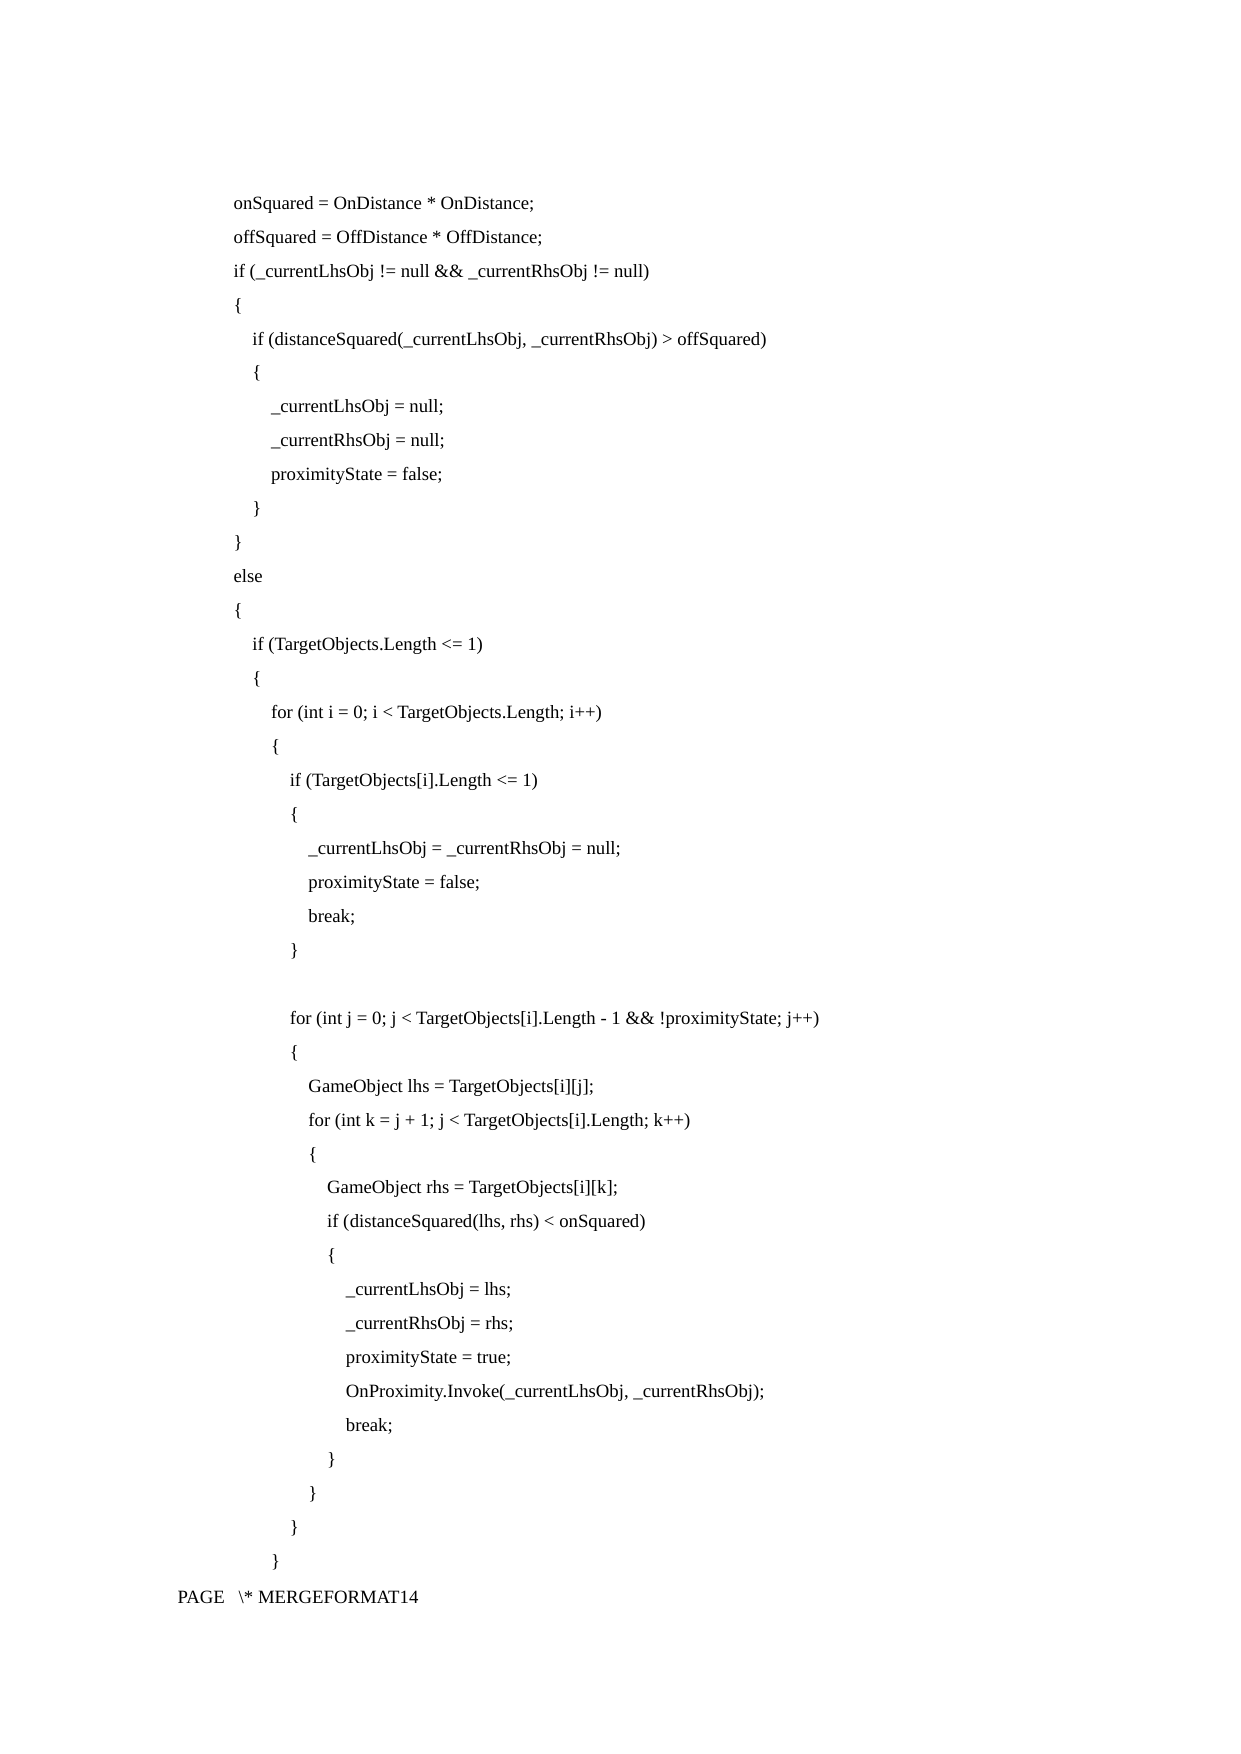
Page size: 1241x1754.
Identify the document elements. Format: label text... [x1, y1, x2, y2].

text { [177, 355, 1122, 389]
text if (TargetObjects[i].Length <= 1) [177, 763, 1122, 797]
text break; [177, 1408, 1122, 1442]
text GameObject lhs = TargetObjects[i][j]; [177, 1068, 1122, 1102]
text } [177, 1442, 1122, 1476]
text proximityState = true; [177, 1340, 1122, 1374]
text _currentLhsObj = lhs; [177, 1272, 1122, 1306]
text } [177, 1510, 1122, 1544]
text } [177, 491, 1122, 525]
text { [177, 1238, 1122, 1272]
text if (distanceSquared(lhs, rhs) < onSquared) [177, 1204, 1122, 1238]
text OnProximity.Invoke(_currentLhsObj, _currentRhsObj); [177, 1374, 1122, 1408]
text proximityState = false; [177, 864, 1122, 898]
text for (int i = 0; i < TargetObjects.Length; i++) [177, 695, 1122, 729]
text if (TargetObjects.Length <= 1) [177, 627, 1122, 661]
text for (int j = 0; j < TargetObjects[i].Length - 1 && !proximityState; j++) [177, 1000, 1122, 1034]
text _currentRhsObj = null; [177, 423, 1122, 457]
text _currentLhsObj = _currentRhsObj = null; [177, 831, 1122, 864]
text } [177, 1476, 1122, 1510]
text if (distanceSquared(_currentLhsObj, _currentRhsObj) > offSquared) [177, 321, 1122, 355]
text { [177, 287, 1122, 321]
text _currentRhsObj = rhs; [177, 1306, 1122, 1340]
text GameObject rhs = TargetObjects[i][k]; [177, 1170, 1122, 1204]
text } [177, 932, 1122, 966]
text { [177, 729, 1122, 763]
text { [177, 593, 1122, 627]
text { [177, 797, 1122, 831]
text { [177, 1034, 1122, 1068]
text { [177, 1136, 1122, 1170]
text offSquared = OffDistance * OffDistance; [177, 219, 1122, 253]
text for (int k = j + 1; j < TargetObjects[i].Length; k++) [177, 1102, 1122, 1136]
text else [177, 559, 1122, 593]
text onSquared = OnDistance * OnDistance; [177, 185, 1122, 219]
text if (_currentLhsObj != null && _currentRhsObj != null) [177, 253, 1122, 287]
text { [177, 661, 1122, 695]
text break; [177, 898, 1122, 932]
text proximityState = false; [177, 457, 1122, 491]
text } [177, 525, 1122, 559]
text _currentLhsObj = null; [177, 389, 1122, 423]
text } [177, 1544, 1122, 1578]
